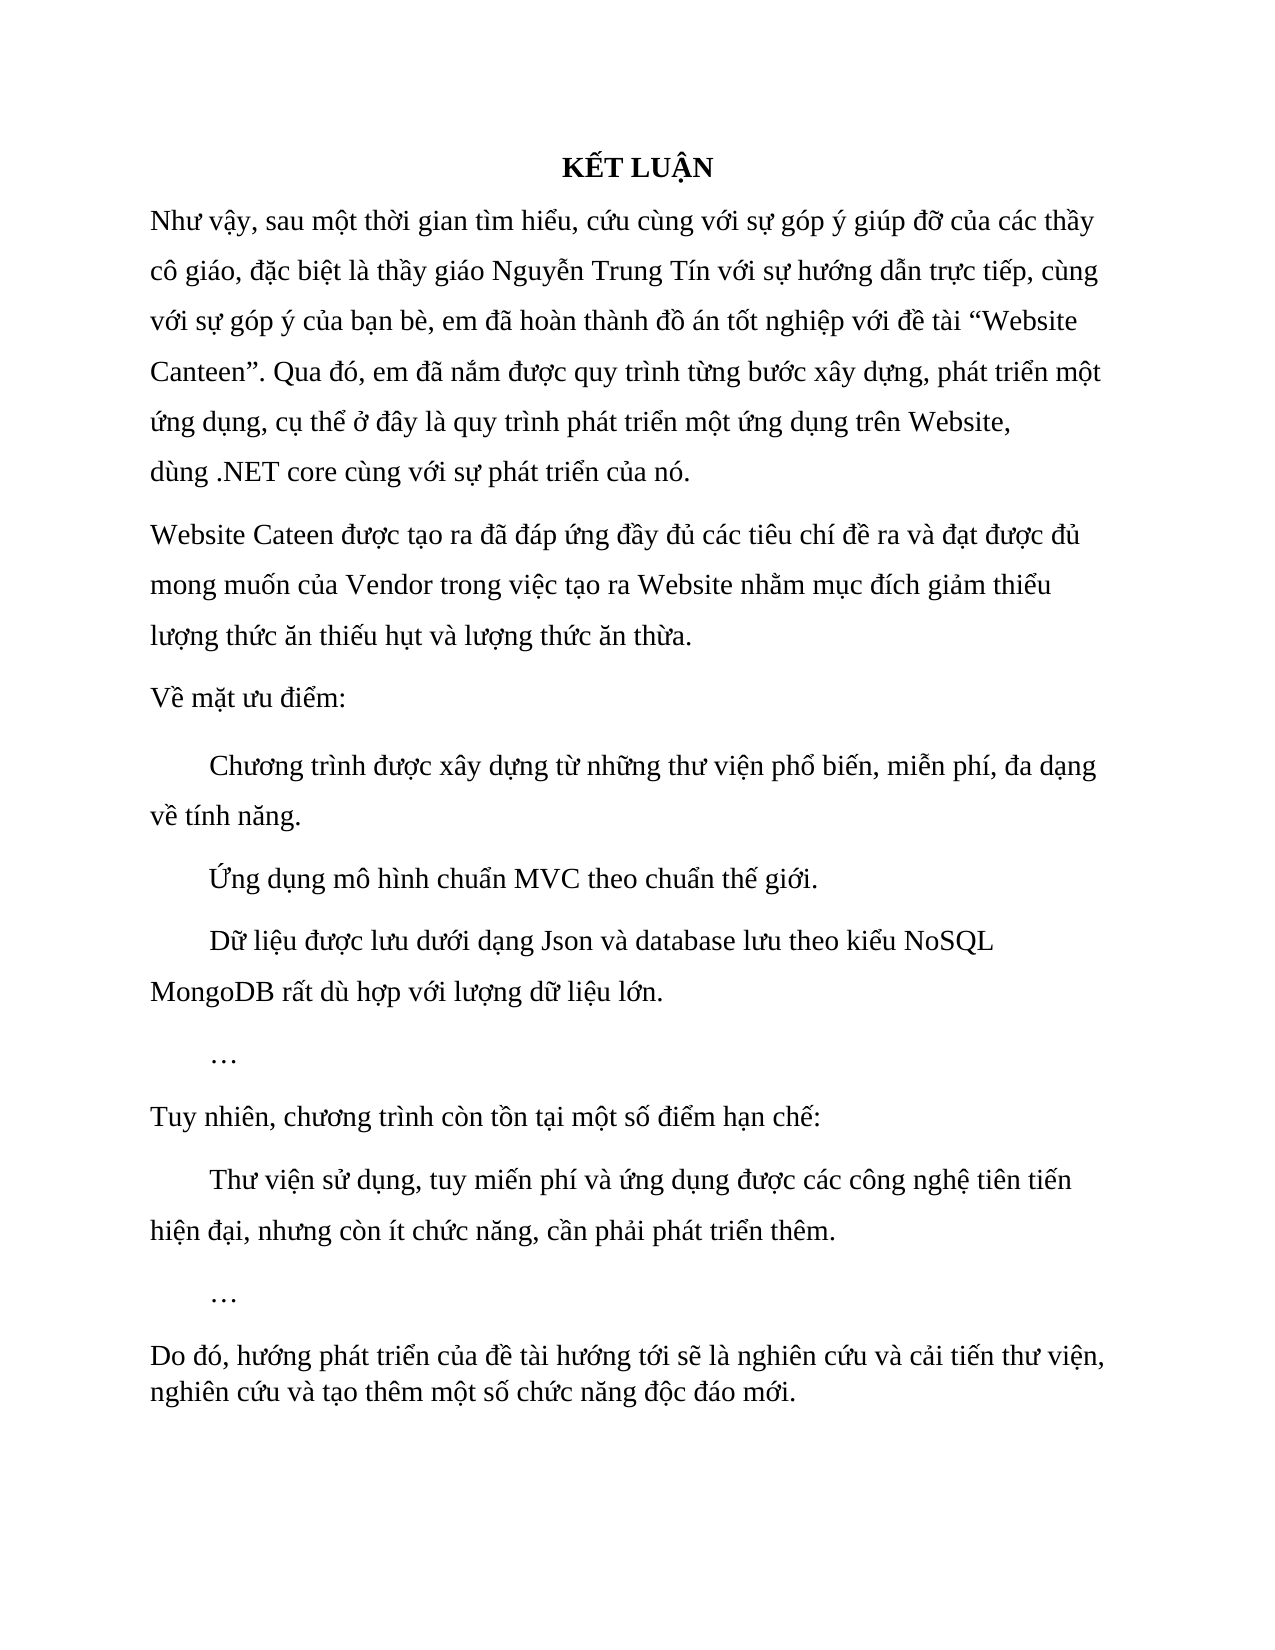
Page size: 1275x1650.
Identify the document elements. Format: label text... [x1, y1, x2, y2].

text Về mặt ưu điểm: [150, 681, 1125, 714]
text … [150, 1037, 1125, 1070]
text Dữ liệu được lưu dưới dạng Json và database lưu theo kiểu NoSQL MongoDB rất dù hợp với lượng dữ liệu lớn. [150, 923, 1125, 1007]
text Tuy nhiên, chương trình còn tồn tại một số điểm hạn chế: [150, 1099, 1125, 1133]
text Như vậy, sau một thời gian tìm hiểu, cứu cùng với sự góp ý giúp đỡ của các thầy cô giáo, đặc biệt là thầy giáo Nguyễn Trung Tín với sự hướng dẫn trực tiếp, cùng với sự góp ý của bạn bè, em đã hoàn thành đồ án tốt nghiệp với đề tài “Website Canteen”. Qua đó, em đã nắm được quy trình từng bước xây dựng, phát triển một ứng dụng, cụ thể ở đây là quy trình phát triển một ứng dụng trên Website, dùng .NET core cùng với sự phát triển của nó. [150, 203, 1125, 488]
text Website Cateen được tạo ra đã đáp ứng đầy đủ các tiêu chí đề ra và đạt được đủ mong muốn của Vendor trong việc tạo ra Website nhằm mục đích giảm thiểu lượng thức ăn thiếu hụt và lượng thức ăn thừa. [150, 517, 1125, 651]
text KẾT LUẬN [150, 150, 1125, 183]
text Ứng dụng mô hình chuẩn MVC theo chuẩn thế giới. [150, 861, 1125, 894]
text Thư viện sử dụng, tuy miến phí và ứng dụng được các công nghệ tiên tiến hiện đại, nhưng còn ít chức năng, cần phải phát triển thêm. [150, 1162, 1125, 1246]
text … [150, 1275, 1125, 1309]
text Do đó, hướng phát triển của đề tài hướng tới sẽ là nghiên cứu và cải tiến thư viện, nghiên cứu và tạo thêm một số chức năng độc đáo mới. [150, 1338, 1125, 1408]
text Chương trình được xây dựng từ những thư viện phổ biến, miễn phí, đa dạng về tính năng. [150, 748, 1125, 831]
